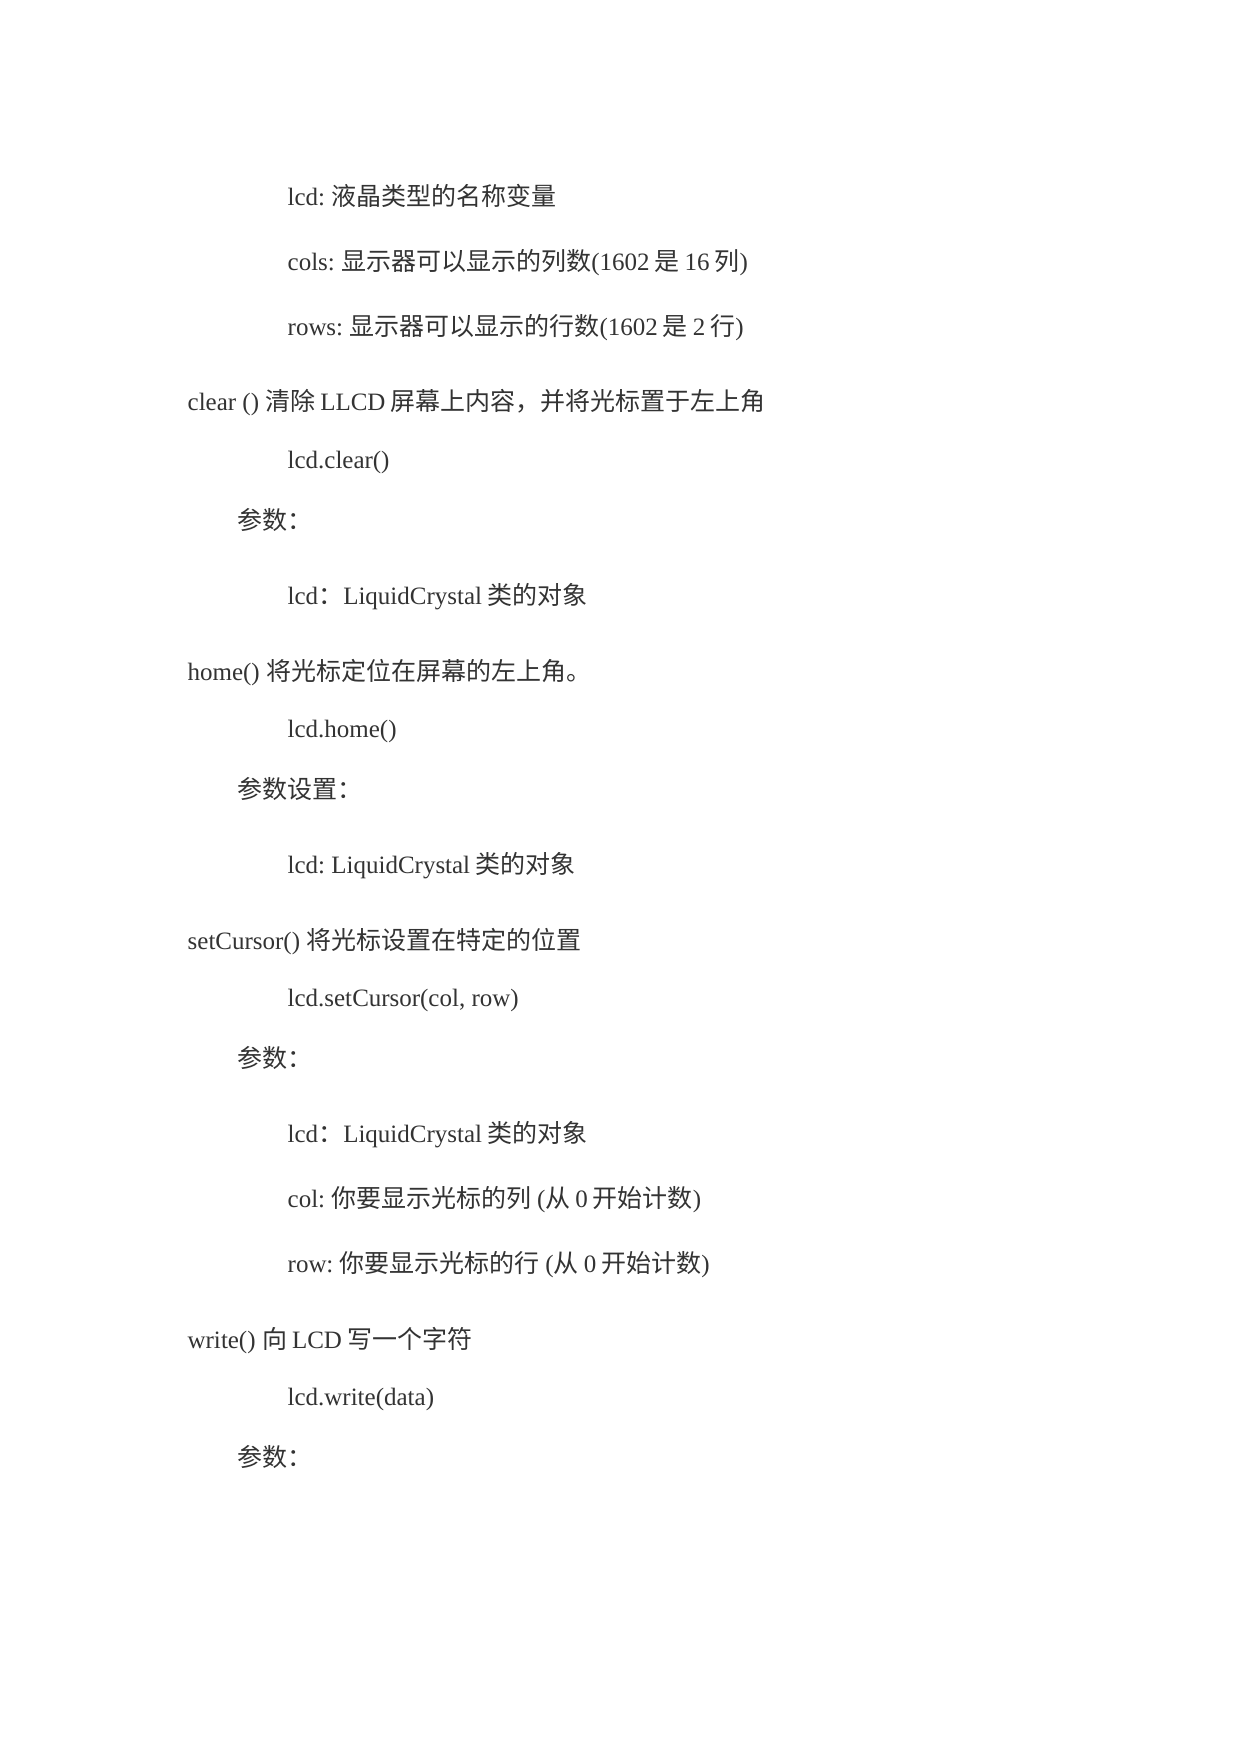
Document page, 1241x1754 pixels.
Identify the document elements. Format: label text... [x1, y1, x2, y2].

subtitle lcd：LiquidCrystal类的对象 [187, 561, 1053, 626]
text lcd: 液晶类型的名称变量 cols: 显示器可以显示的列数(1602是16列) rows: 显示器可以显示的行数(1602是2行) [187, 162, 1053, 357]
subtitle lcd.home() [287, 712, 1053, 744]
subtitle clear () 清除LLCD屏幕上内容，并将光标置于左上角 [187, 367, 1053, 432]
subtitle lcd.setCursor(col, row) [287, 981, 1053, 1014]
subtitle lcd：LiquidCrystal类的对象 col: 你要显示光标的列 (从0开始计数) row: 你要显示光标的行 (从0开始计数) [187, 1099, 1053, 1294]
subtitle 参数： [187, 1024, 1053, 1089]
subtitle setCursor() 将光标设置在特定的位置 [187, 906, 1053, 971]
subtitle lcd.write(data) [287, 1380, 1053, 1413]
subtitle home() 将光标定位在屏幕的左上角。 [187, 637, 1053, 702]
subtitle 参数设置： [187, 755, 1053, 820]
subtitle lcd.clear() [287, 443, 1053, 475]
subtitle lcd: LiquidCrystal类的对象 [187, 830, 1053, 895]
subtitle 参数： [187, 1423, 1053, 1488]
subtitle 参数： [187, 486, 1053, 551]
subtitle write() 向LCD写一个字符 [187, 1305, 1053, 1370]
